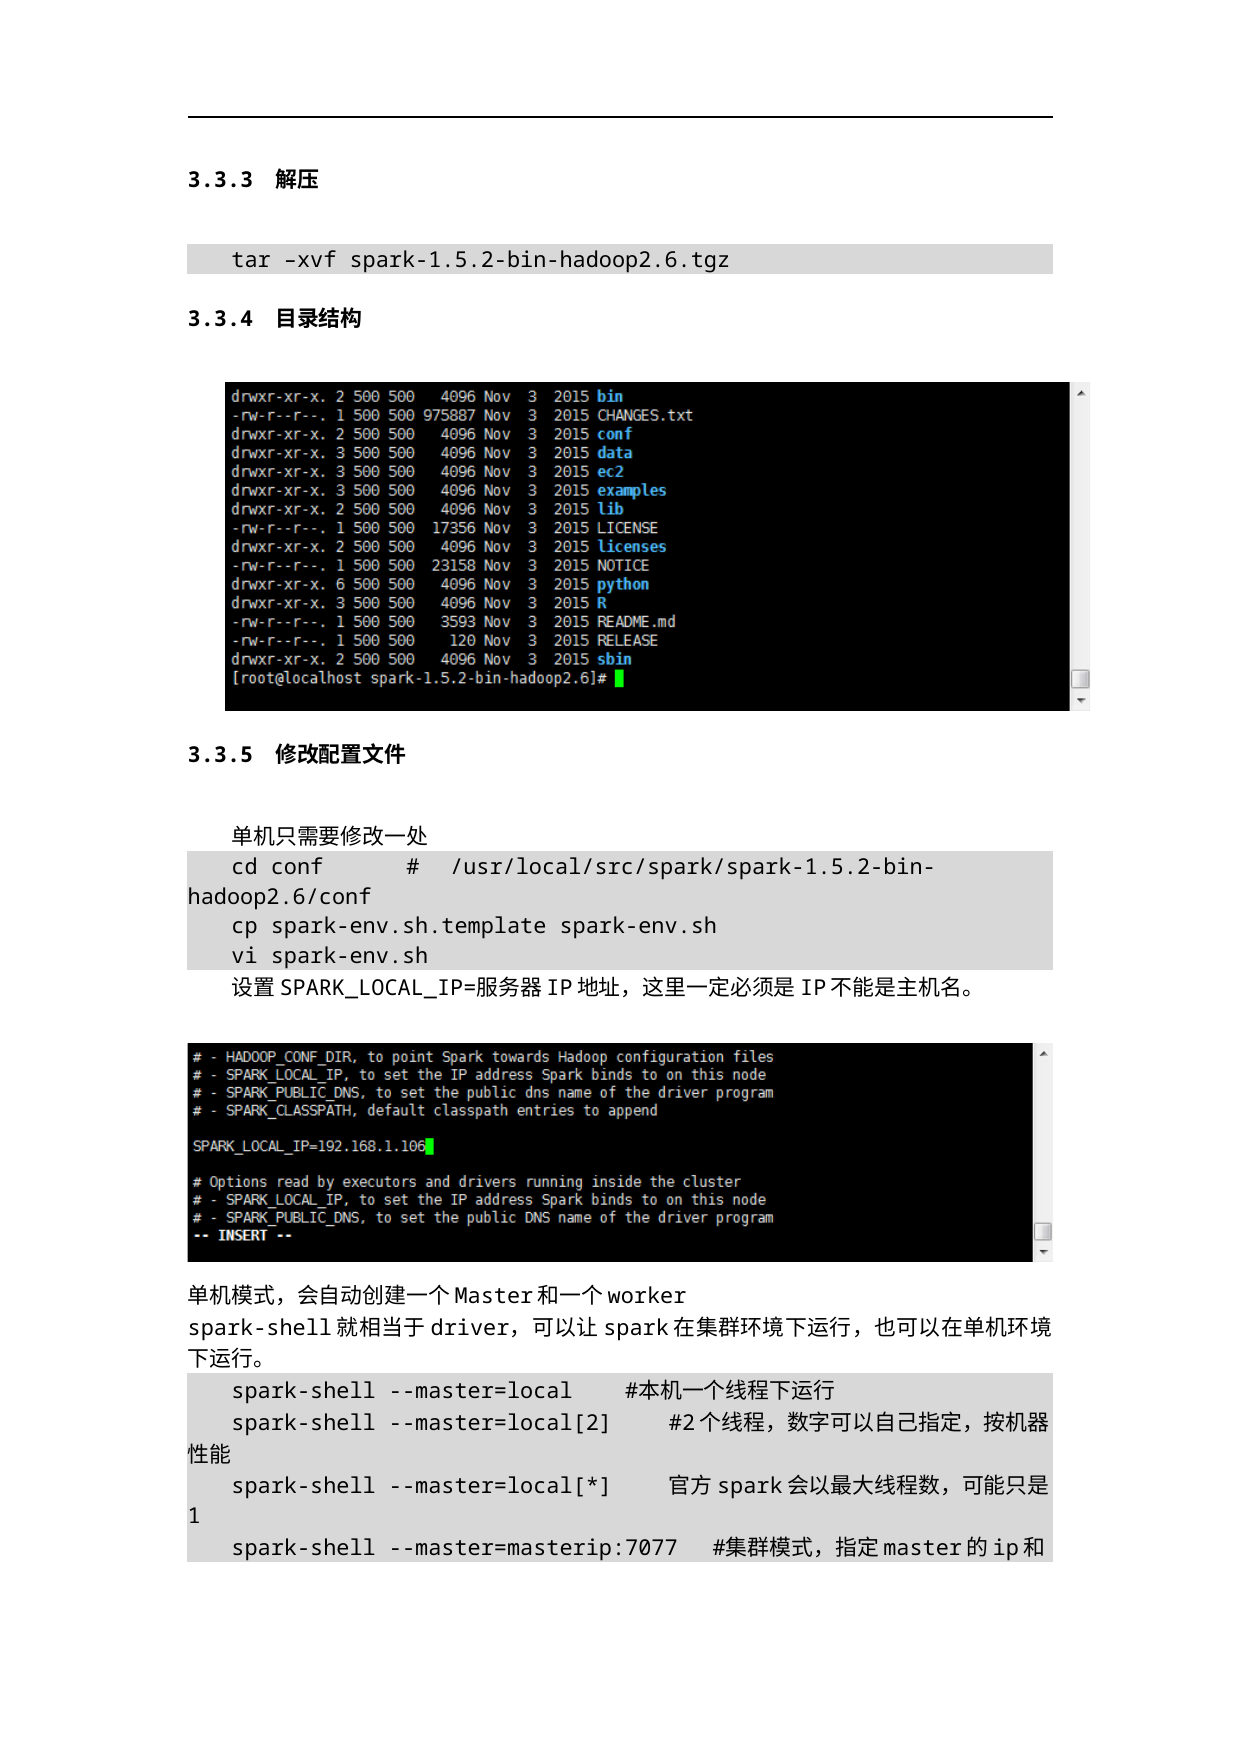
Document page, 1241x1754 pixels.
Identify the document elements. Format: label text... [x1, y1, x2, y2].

text cp spark-env.sh.template spark-env.sh [187, 911, 1053, 940]
text 单机模式，会自动创建一个Master和一个worker [187, 1278, 1053, 1310]
subtitle 目录结构 [187, 301, 1031, 333]
text vi spark-env.sh [187, 940, 1053, 970]
text spark-shell --master=local #本机一个线程下运行 [187, 1373, 1053, 1405]
text tar –xvf spark-1.5.2-bin-hadoop2.6.tgz [187, 244, 1053, 274]
text 单机只需要修改一处 [231, 819, 1053, 851]
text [187, 1530, 1053, 1562]
subtitle 修改配置文件 [187, 737, 1031, 769]
text 设置SPARK_LOCAL_IP=服务器IP地址，这里一定必须是IP不能是主机名。 [187, 970, 1053, 1002]
picture [225, 382, 1091, 711]
text spark-shell就相当于driver，可以让spark在集群环境下运行，也可以在单机环境下运行。 [187, 1310, 1053, 1373]
picture [187, 1043, 1053, 1262]
text spark-shell --master=local[2] #2个线程，数字可以自己指定，按机器性能 [187, 1405, 1053, 1468]
text spark-shell --master=local[*] 官方spark会以最大线程数，可能只是1 [187, 1468, 1053, 1530]
subtitle 解压 [187, 162, 1031, 194]
text cd conf # /usr/local/src/spark/spark-1.5.2-bin-hadoop2.6/conf [187, 851, 1053, 911]
